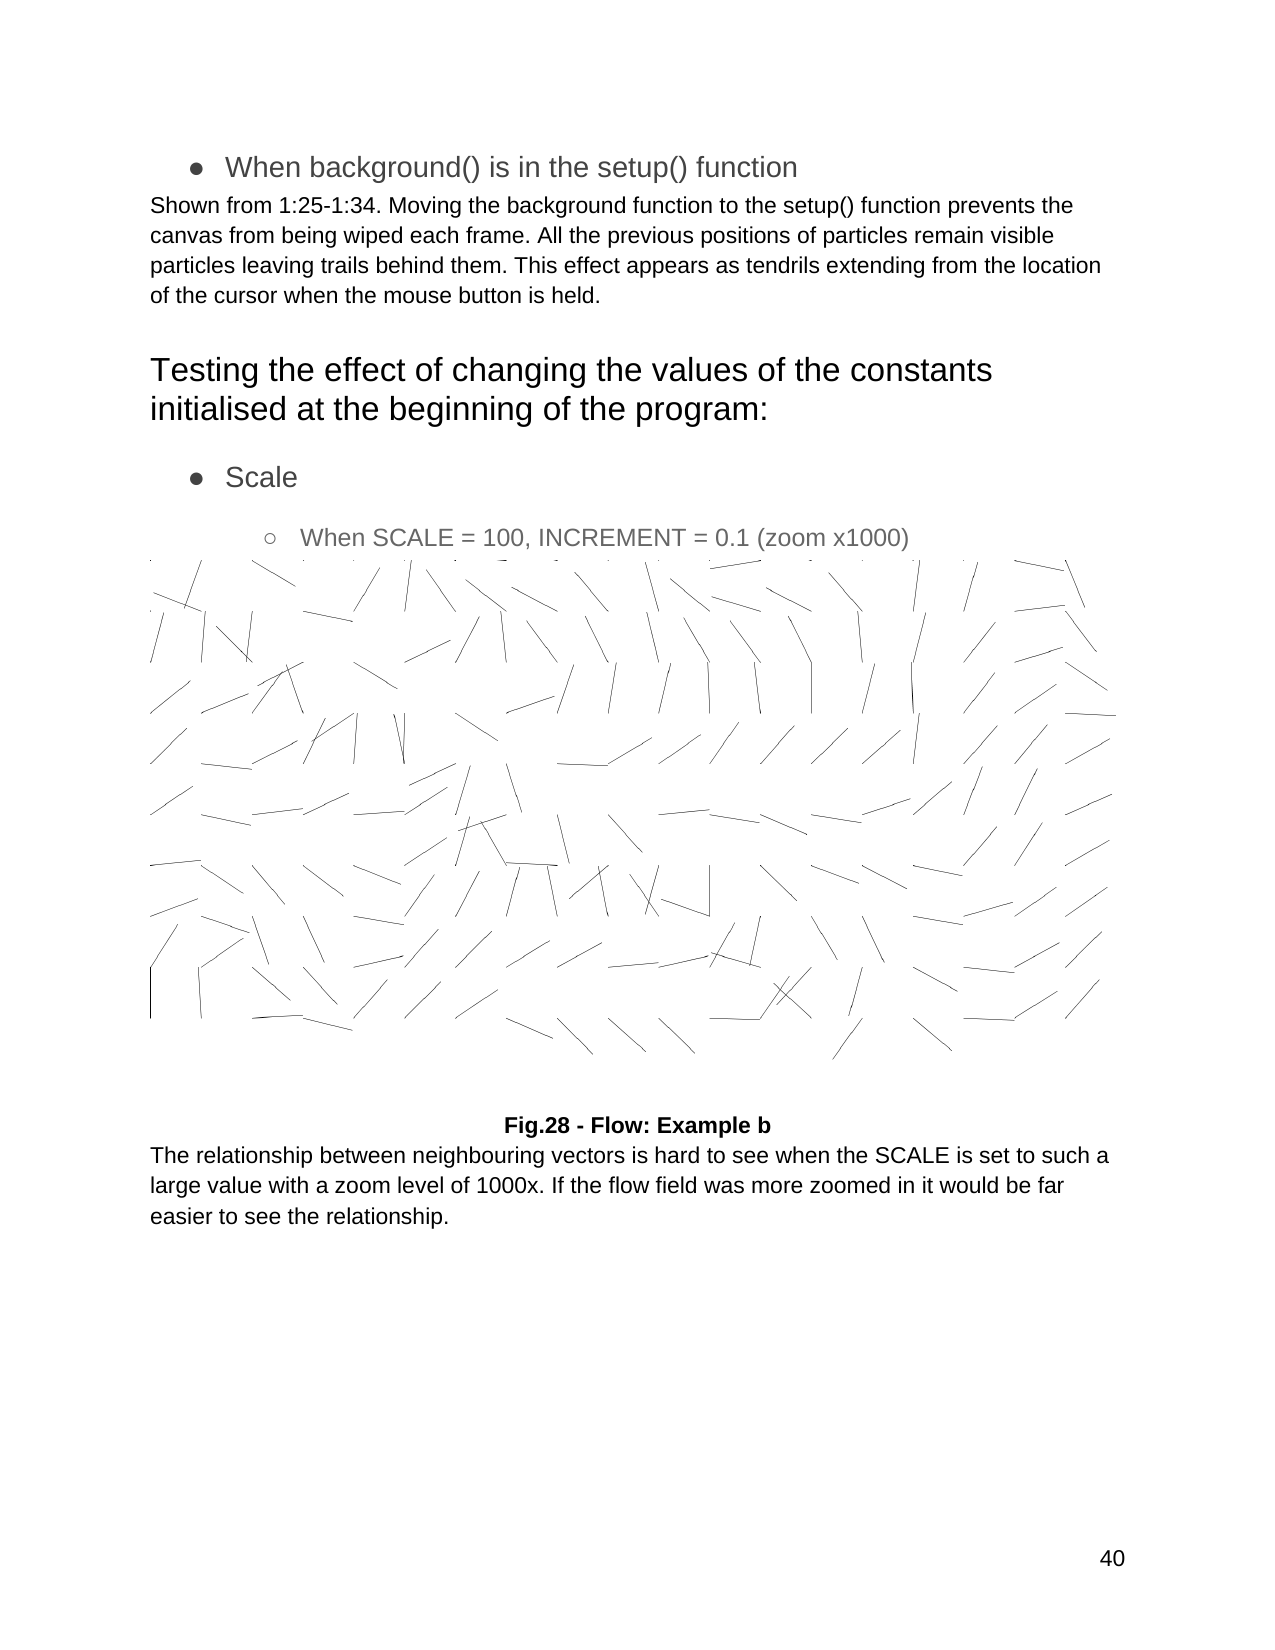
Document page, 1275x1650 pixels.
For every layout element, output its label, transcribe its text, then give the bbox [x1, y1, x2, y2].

text The relationship between neighbouring vectors is hard to see when the SCALE is set to such a large value with a zoom level of 1000x. If the flow field was more zoomed in it would be far easier to see the relationship. [150, 1142, 1125, 1229]
text Shown from 1:25-1:34. Moving the background function to the setup() function prevents the canvas from being wiped each frame. All the previous positions of particles remain visible particles leaving trails behind them. This effect appears as tendrils extending from the location of the cursor when the mouse button is held. [150, 192, 1125, 309]
subtitle Scale [187, 460, 1125, 494]
picture [150, 560, 1125, 1109]
text Fig.28 - Flow: Example b [150, 1112, 1125, 1138]
subtitle Testing the effect of changing the values of the constants initialised at the beginning of the program: [150, 350, 1125, 427]
subtitle When SCALE = 100, INCREMENT = 0.1 (zoom x1000) [262, 523, 1125, 552]
subtitle When background() is in the setup() function [187, 150, 1125, 183]
